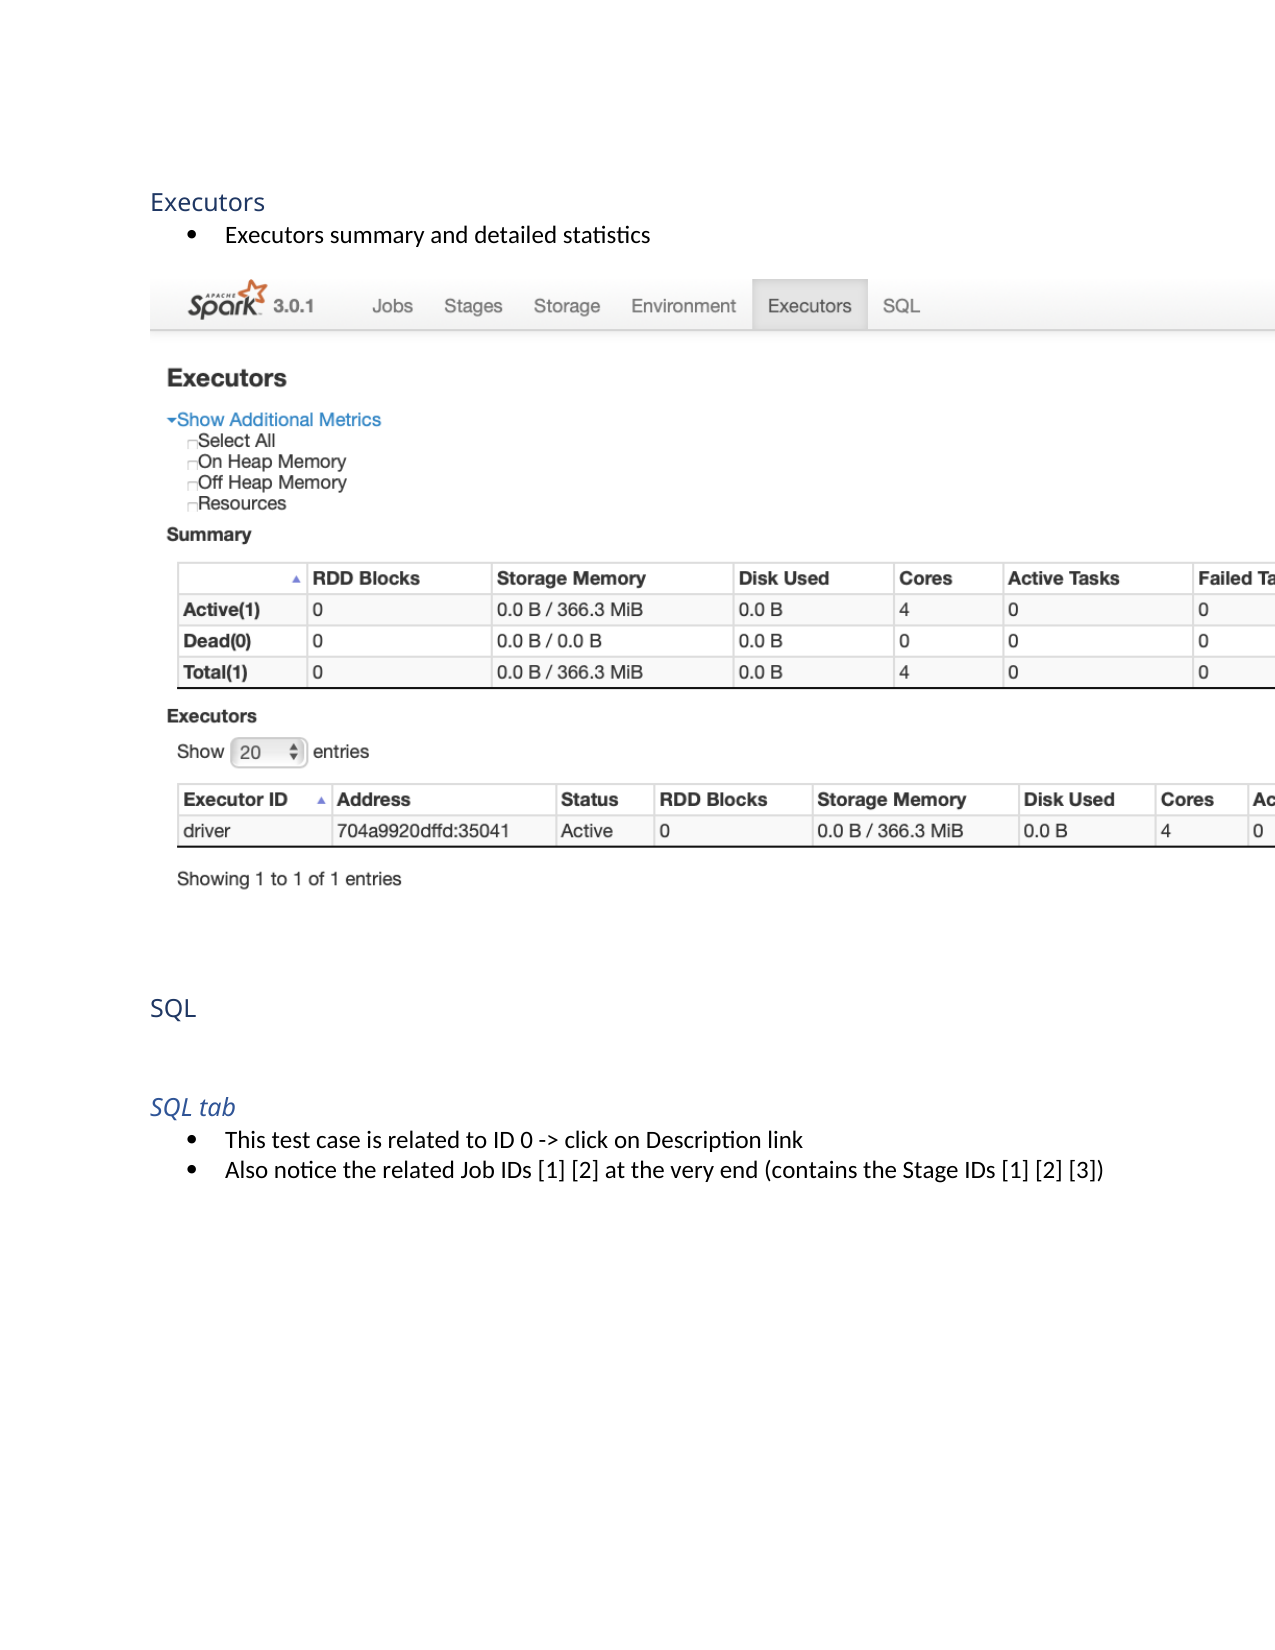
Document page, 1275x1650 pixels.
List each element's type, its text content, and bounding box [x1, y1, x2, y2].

subtitle SQL [150, 991, 1125, 1025]
list This test case is related to ID 0 -> click on Description link [187, 1124, 1125, 1155]
subtitle SQL tab [150, 1090, 1125, 1124]
list Executors summary and detailed statistics [187, 219, 1125, 249]
subtitle Executors [150, 185, 1125, 219]
list Also notice the related Job IDs [1] [2] at the very end (contains the Stage IDs [1] [2] [3]) [187, 1155, 1125, 1185]
picture [150, 279, 1275, 926]
